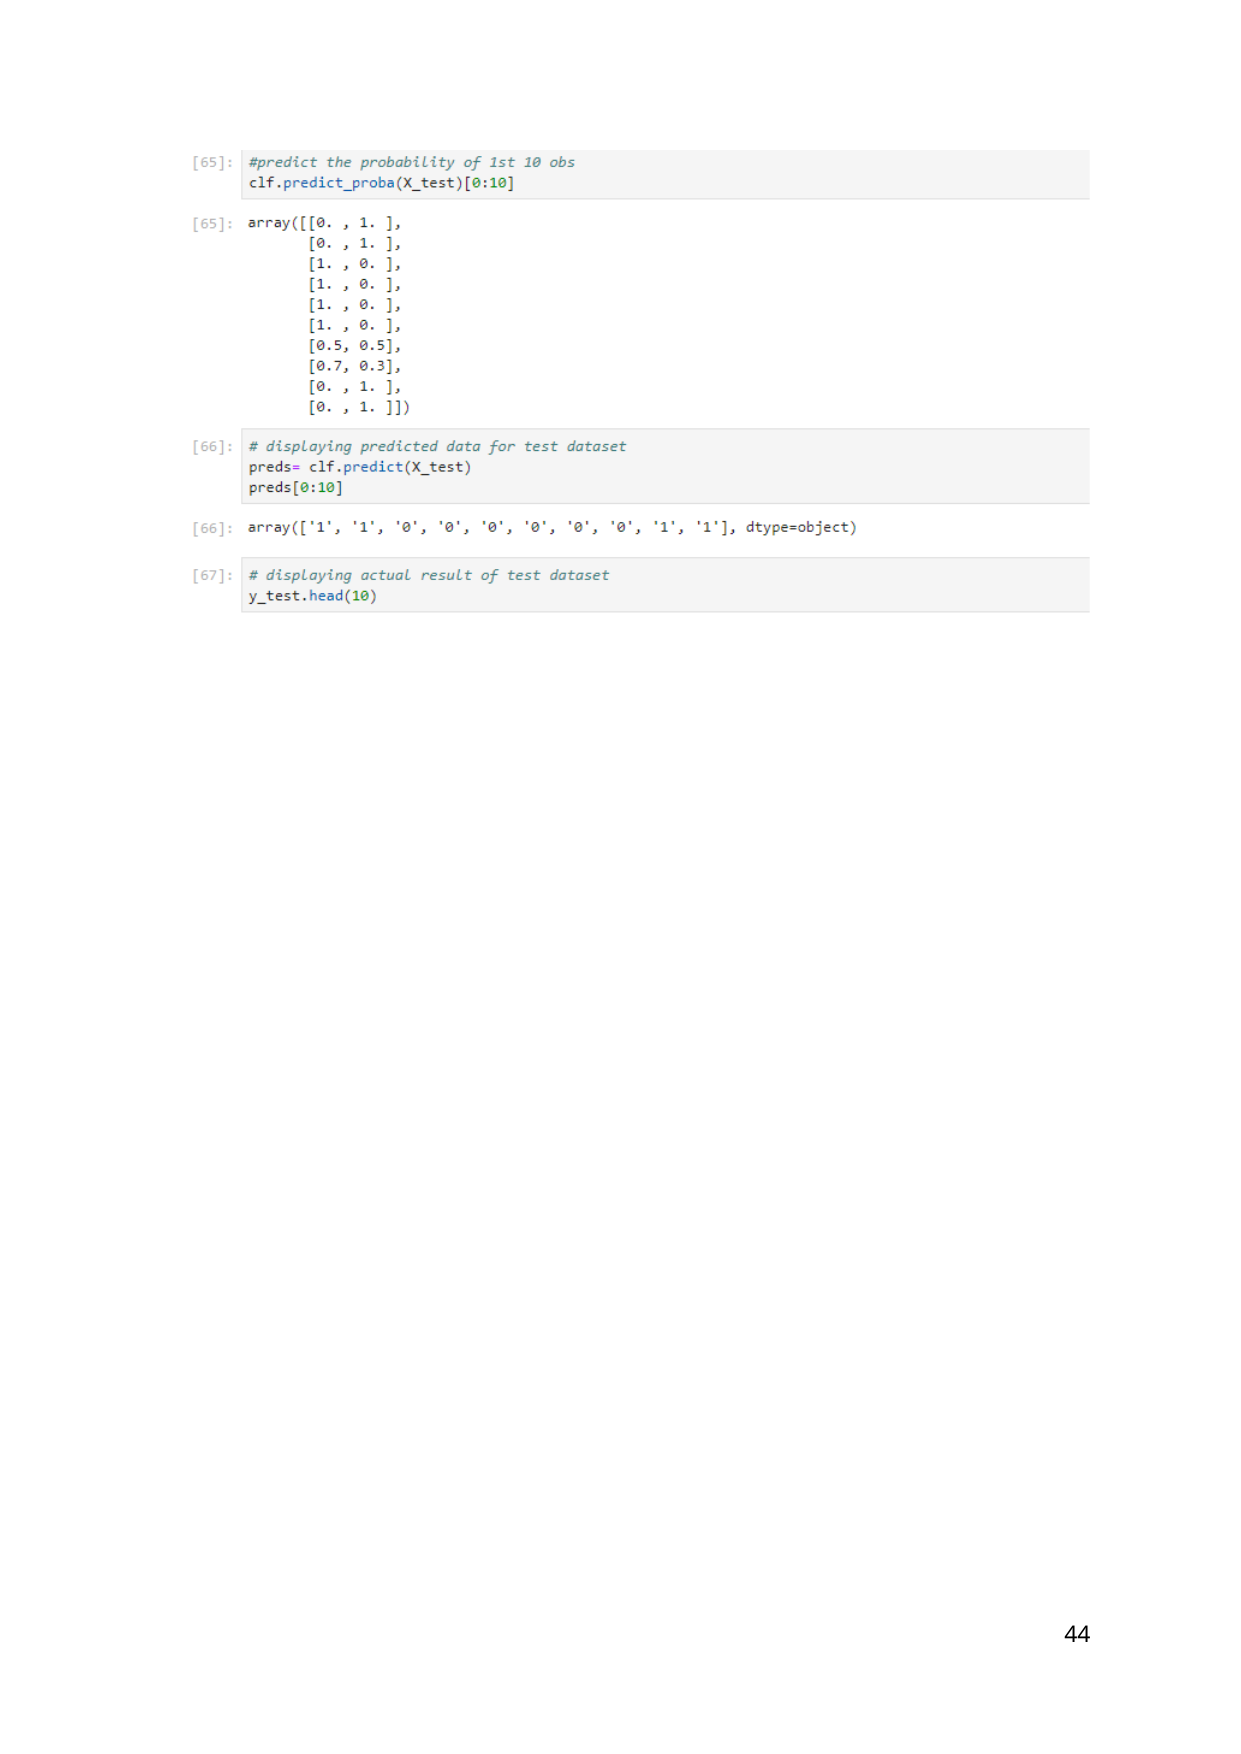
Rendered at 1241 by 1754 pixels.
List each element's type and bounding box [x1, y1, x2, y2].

picture [150, 150, 1090, 627]
